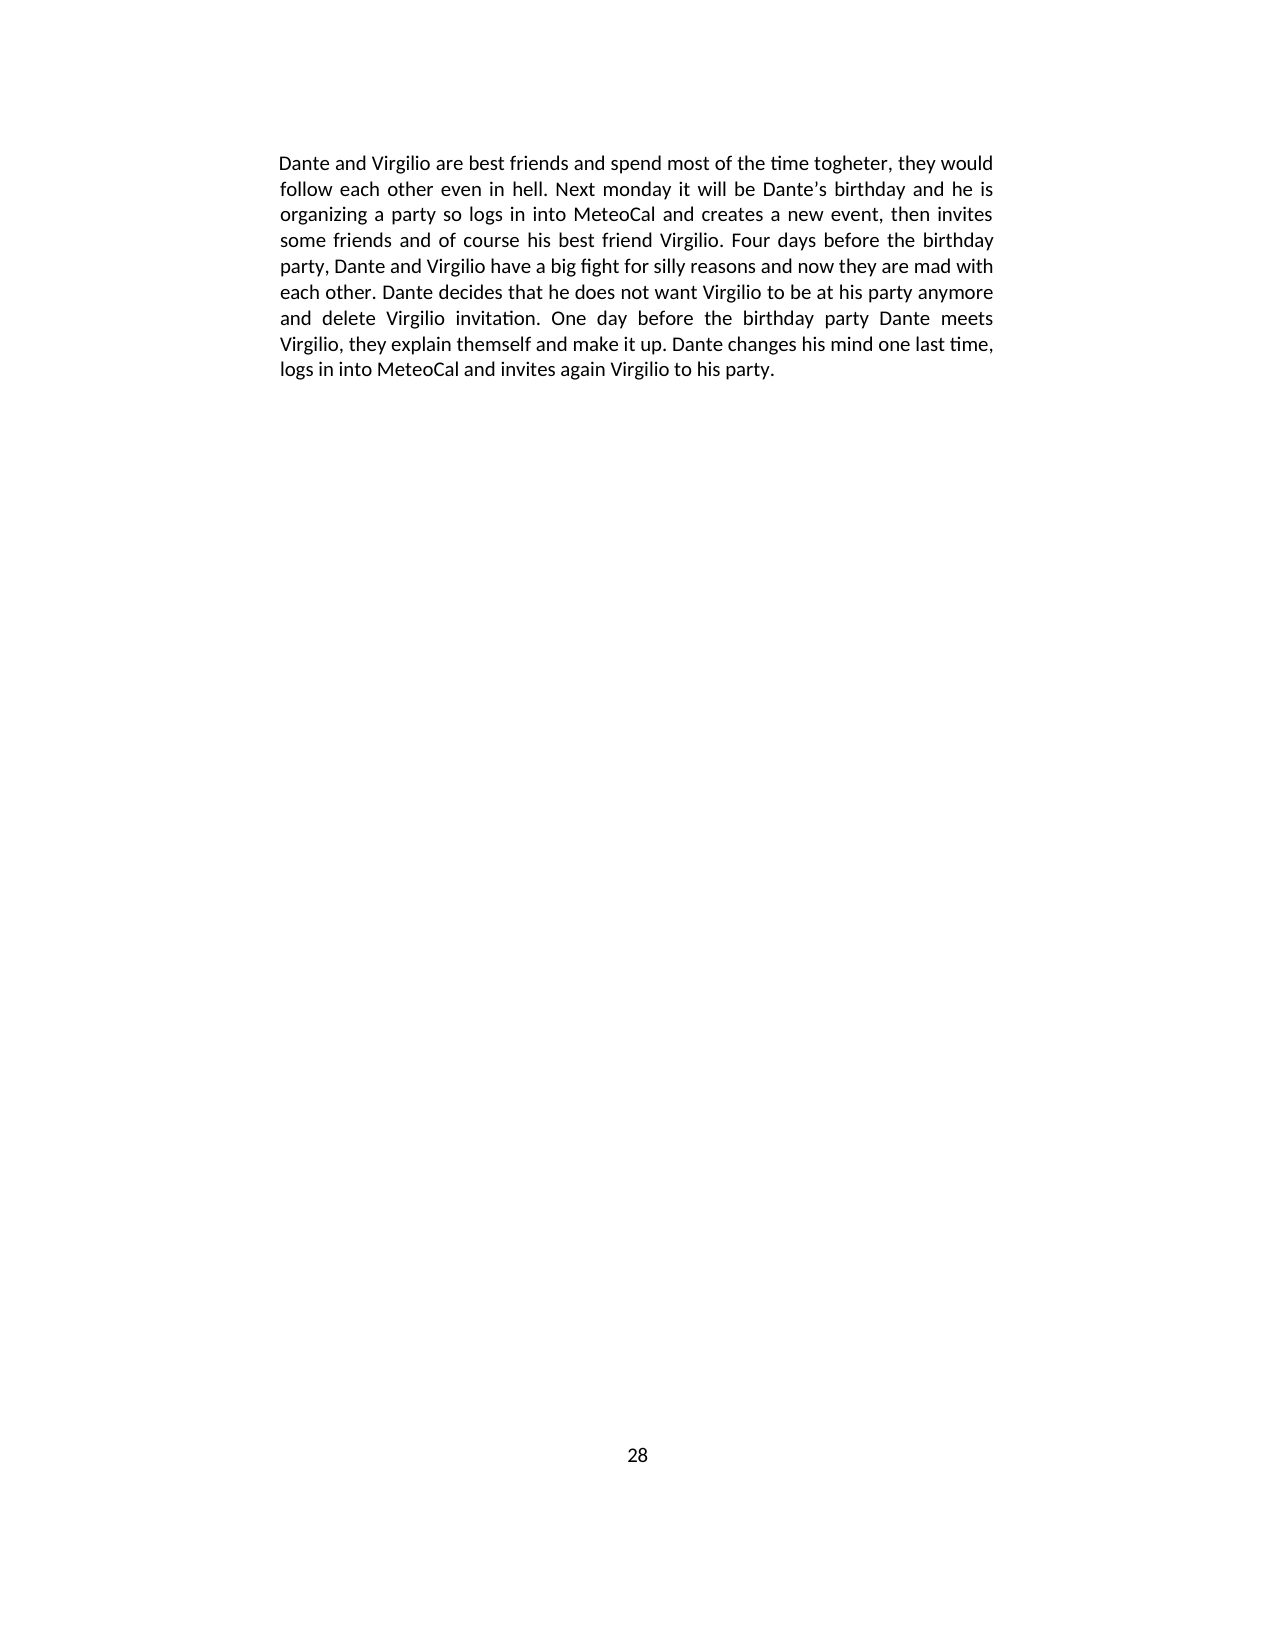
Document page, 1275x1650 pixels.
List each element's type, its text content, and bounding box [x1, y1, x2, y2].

text Dante and Virgilio are best friends and spend most of the time togheter, they would follow each other even in hell. Next monday it will be Dante’s birthday and he is organizing a party so logs in into MeteoCal and creates a new event, then invites some friends and of course his best friend Virgilio. Four days before the birthday party, Dante and Virgilio have a big fight for silly reasons and now they are mad with each other. Dante decides that he does not want Virgilio to be at his party anymore and delete Virgilio invitation. One day before the birthday party Dante meets Virgilio, they explain themself and make it up. Dante changes his mind one last time, logs in into MeteoCal and invites again Virgilio to his party. [279, 150, 995, 382]
